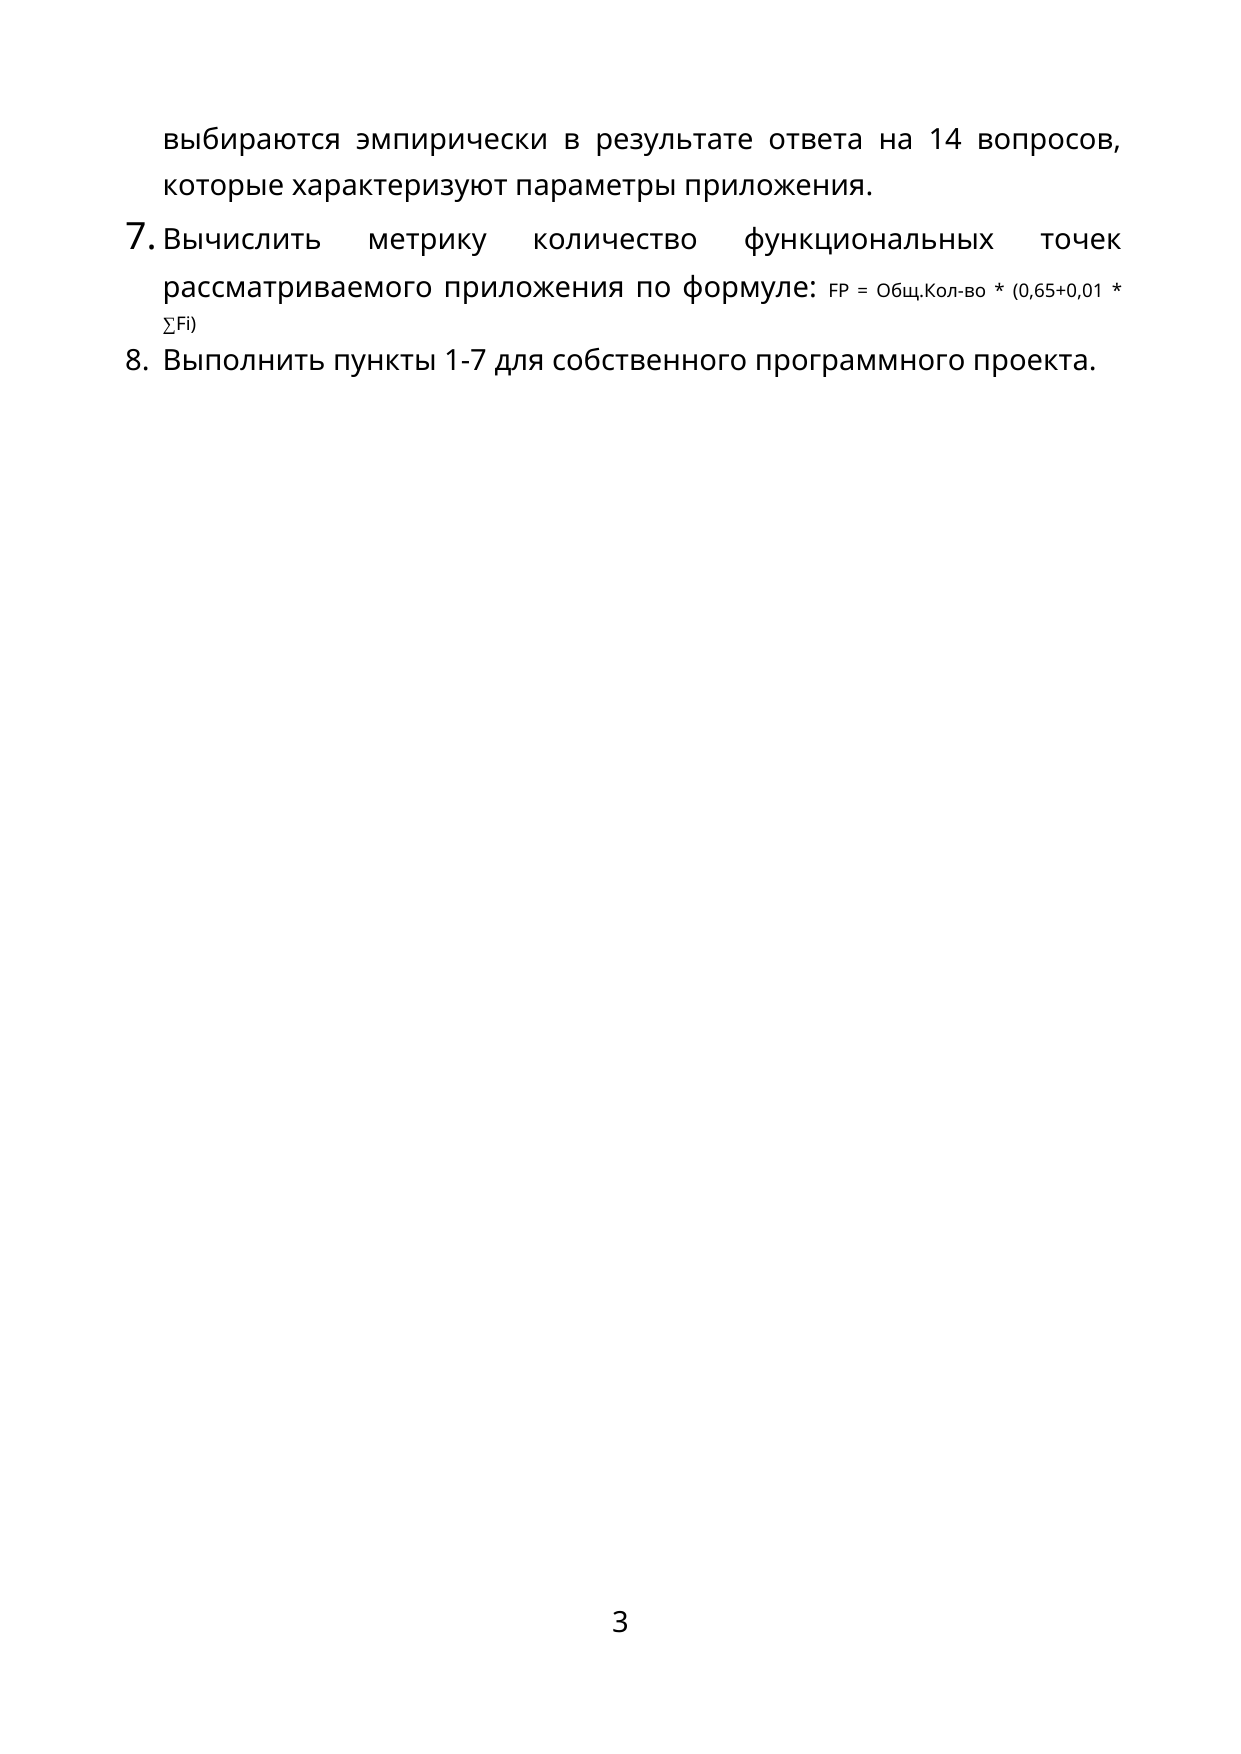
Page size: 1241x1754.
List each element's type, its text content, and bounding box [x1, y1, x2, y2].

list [125, 118, 1122, 203]
list Выполнить пункты 1-7 для собственного программного проекта. [125, 339, 1122, 379]
list Вычислить метрику количество функциональных точек рассматриваемого приложения по формуле: FP = Общ.Кол-во * (0,65+0,01 * ∑Fi) [125, 209, 1122, 335]
